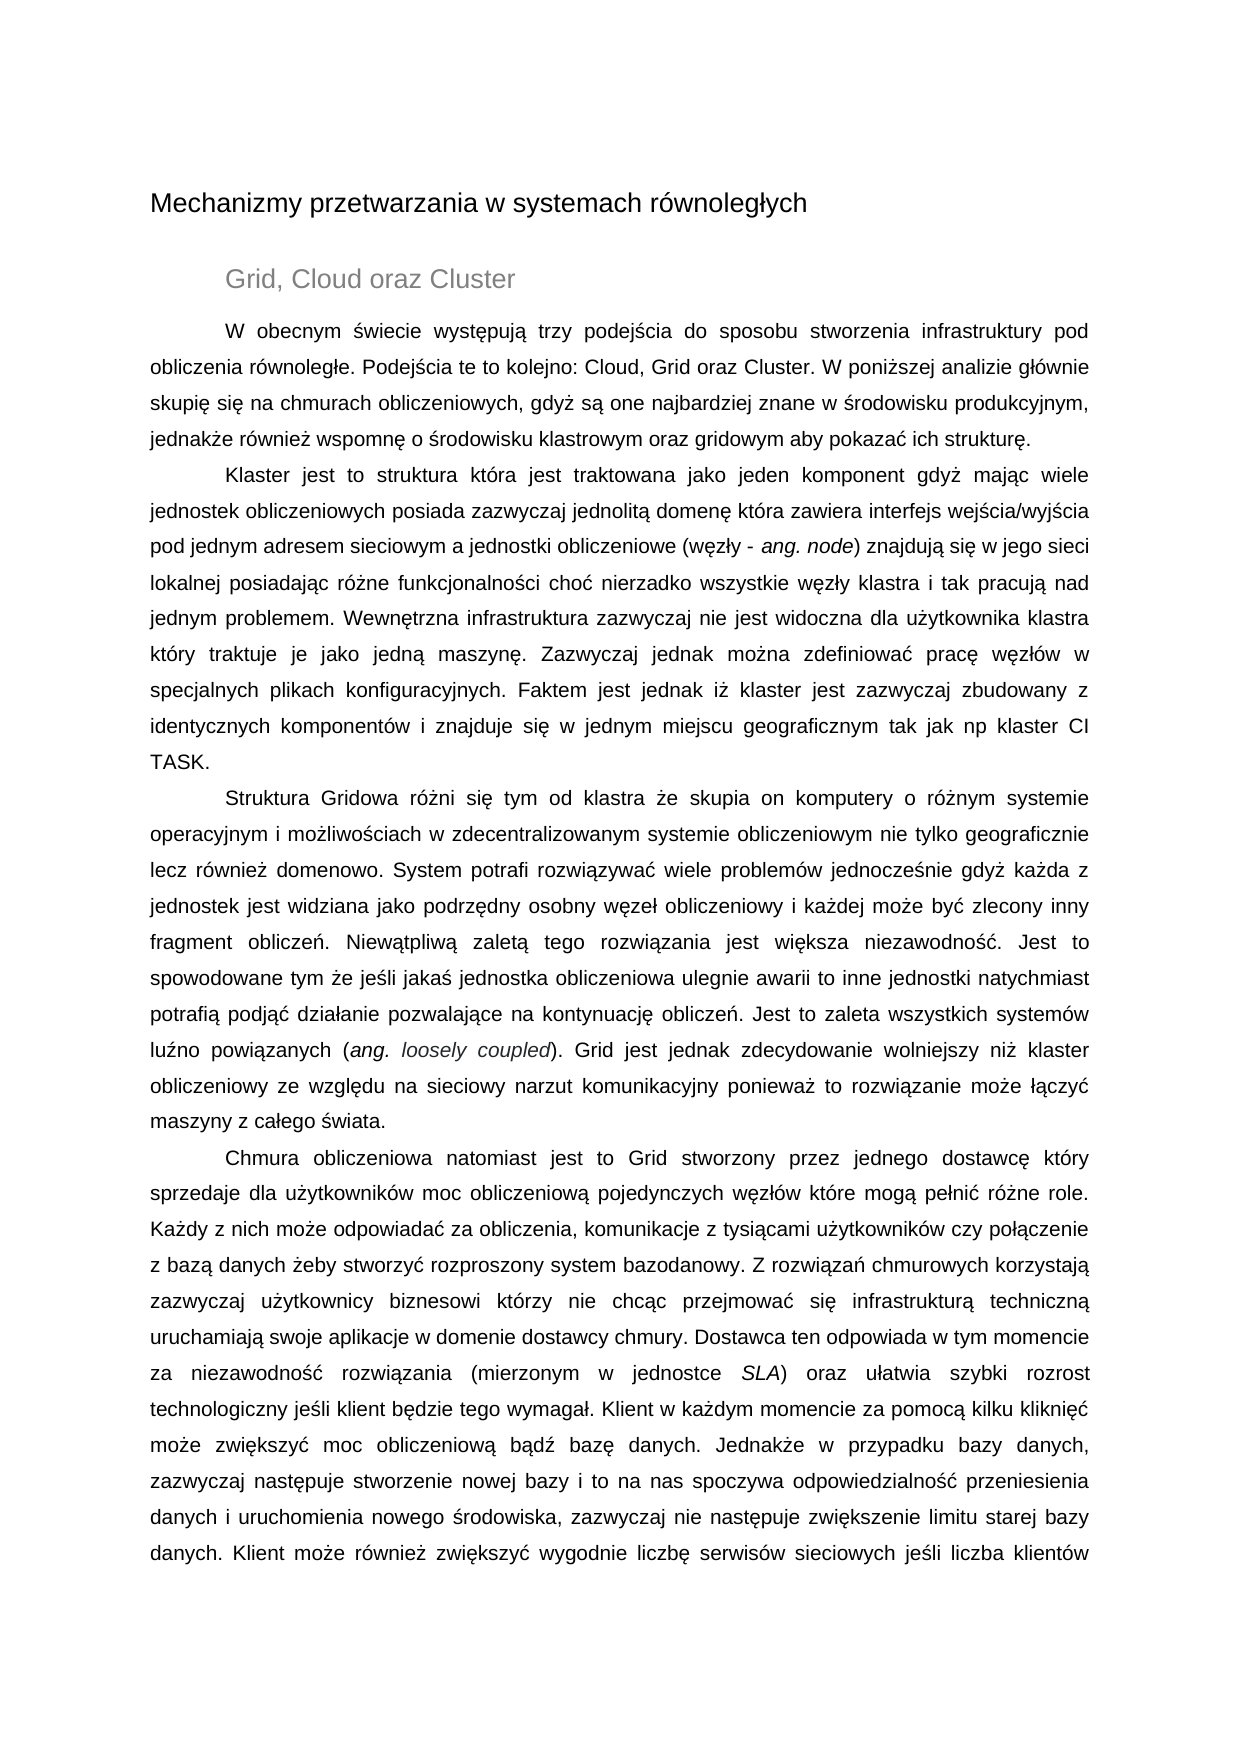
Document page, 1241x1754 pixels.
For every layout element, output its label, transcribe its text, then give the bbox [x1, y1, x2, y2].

text Struktura Gridowa różni się tym od klastra że skupia on komputery o różnym systemie operacyjnym i możliwościach w zdecentralizowanym systemie obliczeniowym nie tylko geograficznie lecz również domenowo. System potrafi rozwiązywać wiele problemów jednocześnie gdyż każda z jednostek jest widziana jako podrzędny osobny węzeł obliczeniowy i każdej może być zlecony inny fragment obliczeń. Niewątpliwą zaletą tego rozwiązania jest większa niezawodność. Jest to spowodowane tym że jeśli jakaś jednostka obliczeniowa ulegnie awarii to inne jednostki natychmiast potrafią podjąć działanie pozwalające na kontynuację obliczeń. Jest to zaleta wszystkich systemów luźno powiązanych (ang. loosely coupled). Grid jest jednak zdecydowanie wolniejszy niż klaster obliczeniowy ze względu na sieciowy narzut komunikacyjny ponieważ to rozwiązanie może łączyć maszyny z całego świata. [150, 786, 1090, 1133]
subtitle Mechanizmy przetwarzania w systemach równoległych [150, 187, 1090, 219]
subtitle Grid, Cloud oraz Cluster [150, 263, 1090, 295]
text Klaster jest to struktura która jest traktowana jako jeden komponent gdyż mając wiele jednostek obliczeniowych posiada zazwyczaj jednolitą domenę która zawiera interfejs wejścia/wyjścia pod jednym adresem sieciowym a jednostki obliczeniowe (węzły - ang. node) znajdują się w jego sieci lokalnej posiadając różne funkcjonalności choć nierzadko wszystkie węzły klastra i tak pracują nad jednym problemem. Wewnętrzna infrastruktura zazwyczaj nie jest widoczna dla użytkownika klastra który traktuje je jako jedną maszynę. Zazwyczaj jednak można zdefiniować pracę węzłów w specjalnych plikach konfiguracyjnych. Faktem jest jednak iż klaster jest zazwyczaj zbudowany z identycznych komponentów i znajduje się w jednym miejscu geograficznym tak jak np klaster CI TASK. [150, 462, 1090, 774]
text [150, 1145, 1090, 1564]
text W obecnym świecie występują trzy podejścia do sposobu stworzenia infrastruktury pod obliczenia równoległe. Podejścia te to kolejno: Cloud, Grid oraz Cluster. W poniższej analizie głównie skupię się na chmurach obliczeniowych, gdyż są one najbardziej znane w środowisku produkcyjnym, jednakże również wspomnę o środowisku klastrowym oraz gridowym aby pokazać ich strukturę. [150, 319, 1090, 451]
